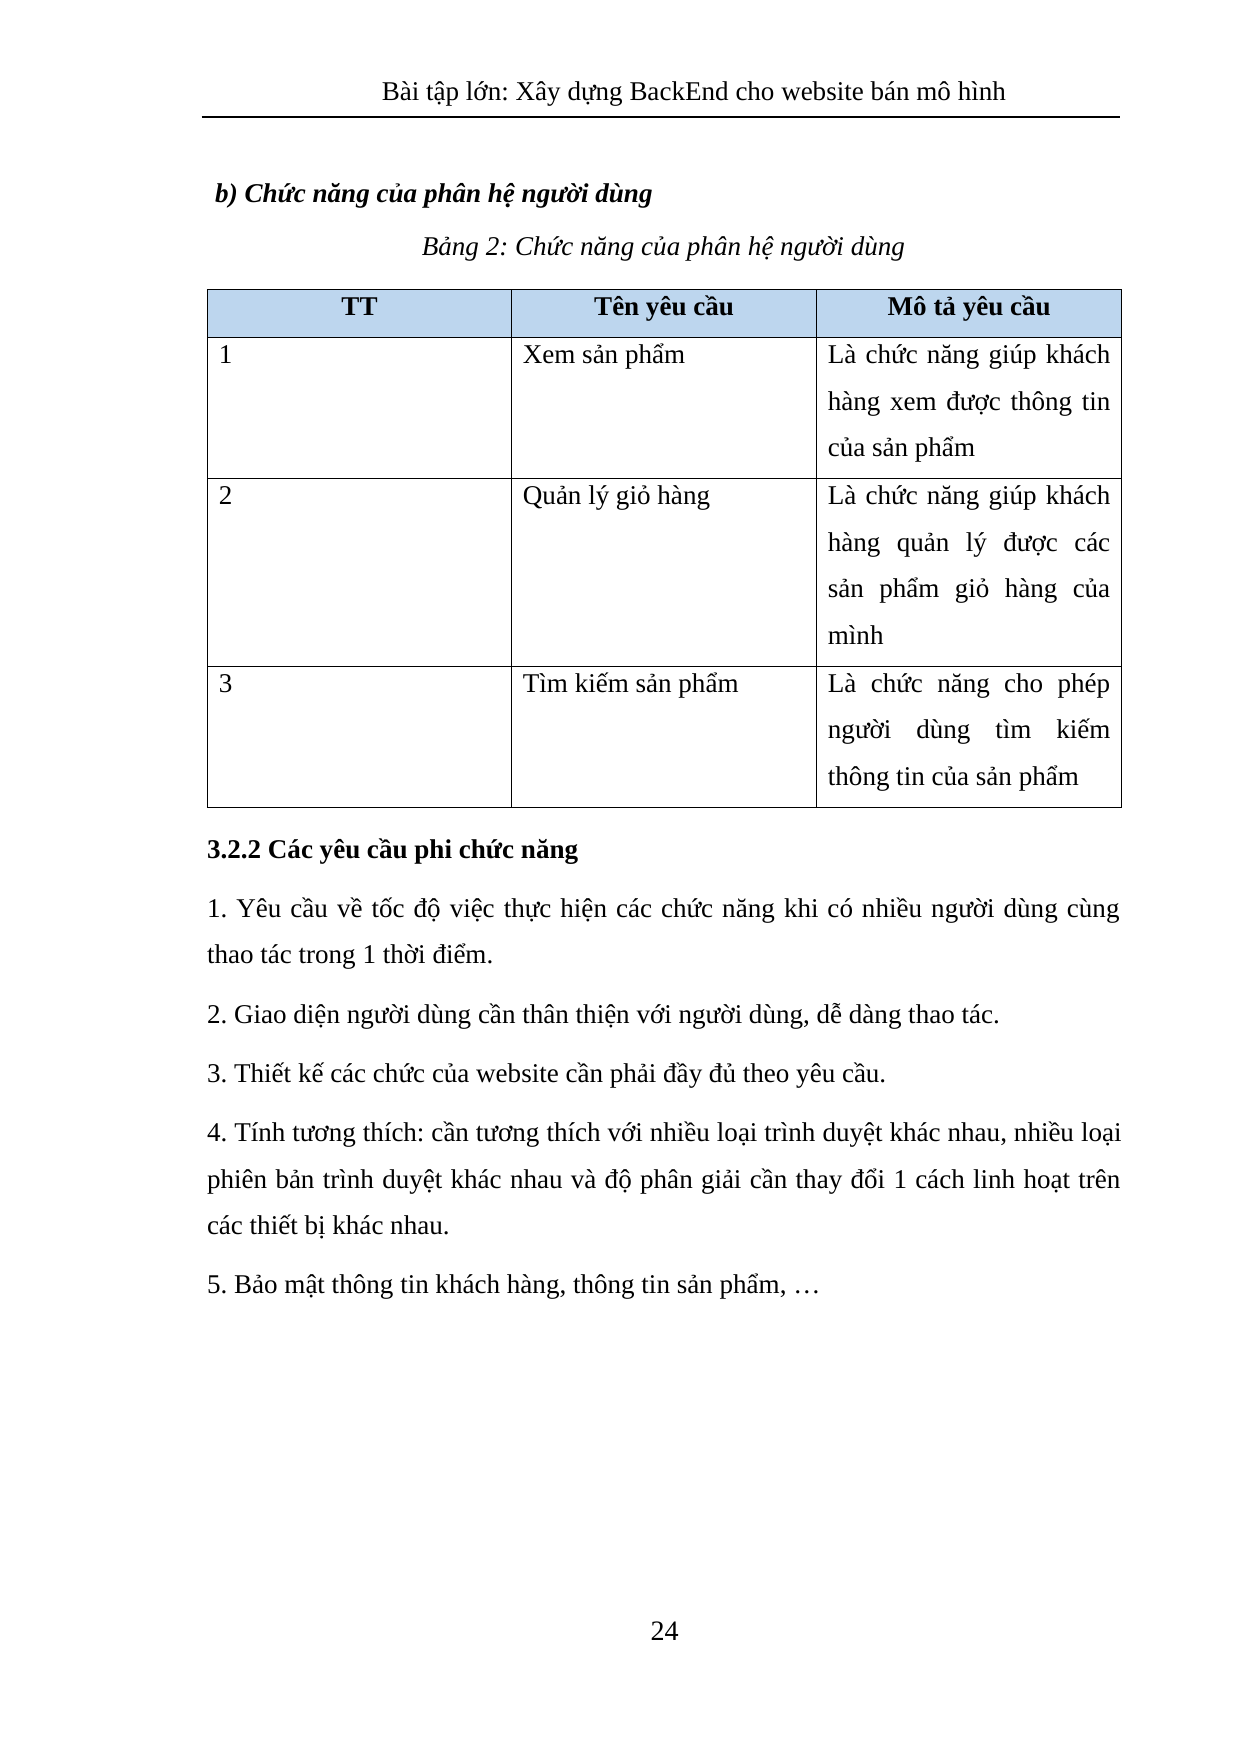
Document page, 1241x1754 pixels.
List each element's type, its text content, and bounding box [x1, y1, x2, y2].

table_cell Tìm kiếm sản phẩm [512, 667, 816, 807]
table_cell Là chức năng cho phép người dùng tìm kiếm thông tin của sản phẩm [817, 667, 1121, 807]
text 4. Tính tương thích: cần tương thích với nhiều loại trình duyệt khác nhau, nhiều loại phiên bản trình duyệt khác nhau và độ phân giải cần thay đổi 1 cách linh hoạt trên các thiết bị khác nhau. [207, 1116, 1122, 1241]
subtitle Các yêu cầu phi chức năng [207, 833, 1122, 864]
subtitle Chức năng của phân hệ người dùng [244, 177, 1122, 208]
text 3. Thiết kế các chức của website cần phải đầy đủ theo yêu cầu. [207, 1057, 1122, 1088]
table_cell 1 [208, 338, 511, 478]
table_cell 2 [208, 479, 511, 666]
text Bảng 2: Chức năng của phân hệ người dùng [207, 230, 1122, 261]
table_cell Xem sản phẩm [512, 338, 816, 478]
table_cell 3 [208, 667, 511, 807]
text 5. Bảo mật thông tin khách hàng, thông tin sản phẩm, … [207, 1269, 1122, 1300]
table_cell Quản lý giỏ hàng [512, 479, 816, 666]
table_cell Là chức năng giúp khách hàng quản lý được các sản phẩm giỏ hàng của mình [817, 479, 1121, 666]
table_header Mô tả yêu cầu [817, 290, 1121, 337]
table_header TT [208, 290, 511, 337]
text 1. Yêu cầu về tốc độ việc thực hiện các chức năng khi có nhiều người dùng cùng thao tác trong 1 thời điểm. [207, 892, 1122, 970]
table_cell Là chức năng giúp khách hàng xem được thông tin của sản phẩm [817, 338, 1121, 478]
table_header Tên yêu cầu [512, 290, 816, 337]
text 2. Giao diện người dùng cần thân thiện với người dùng, dễ dàng thao tác. [207, 998, 1122, 1029]
